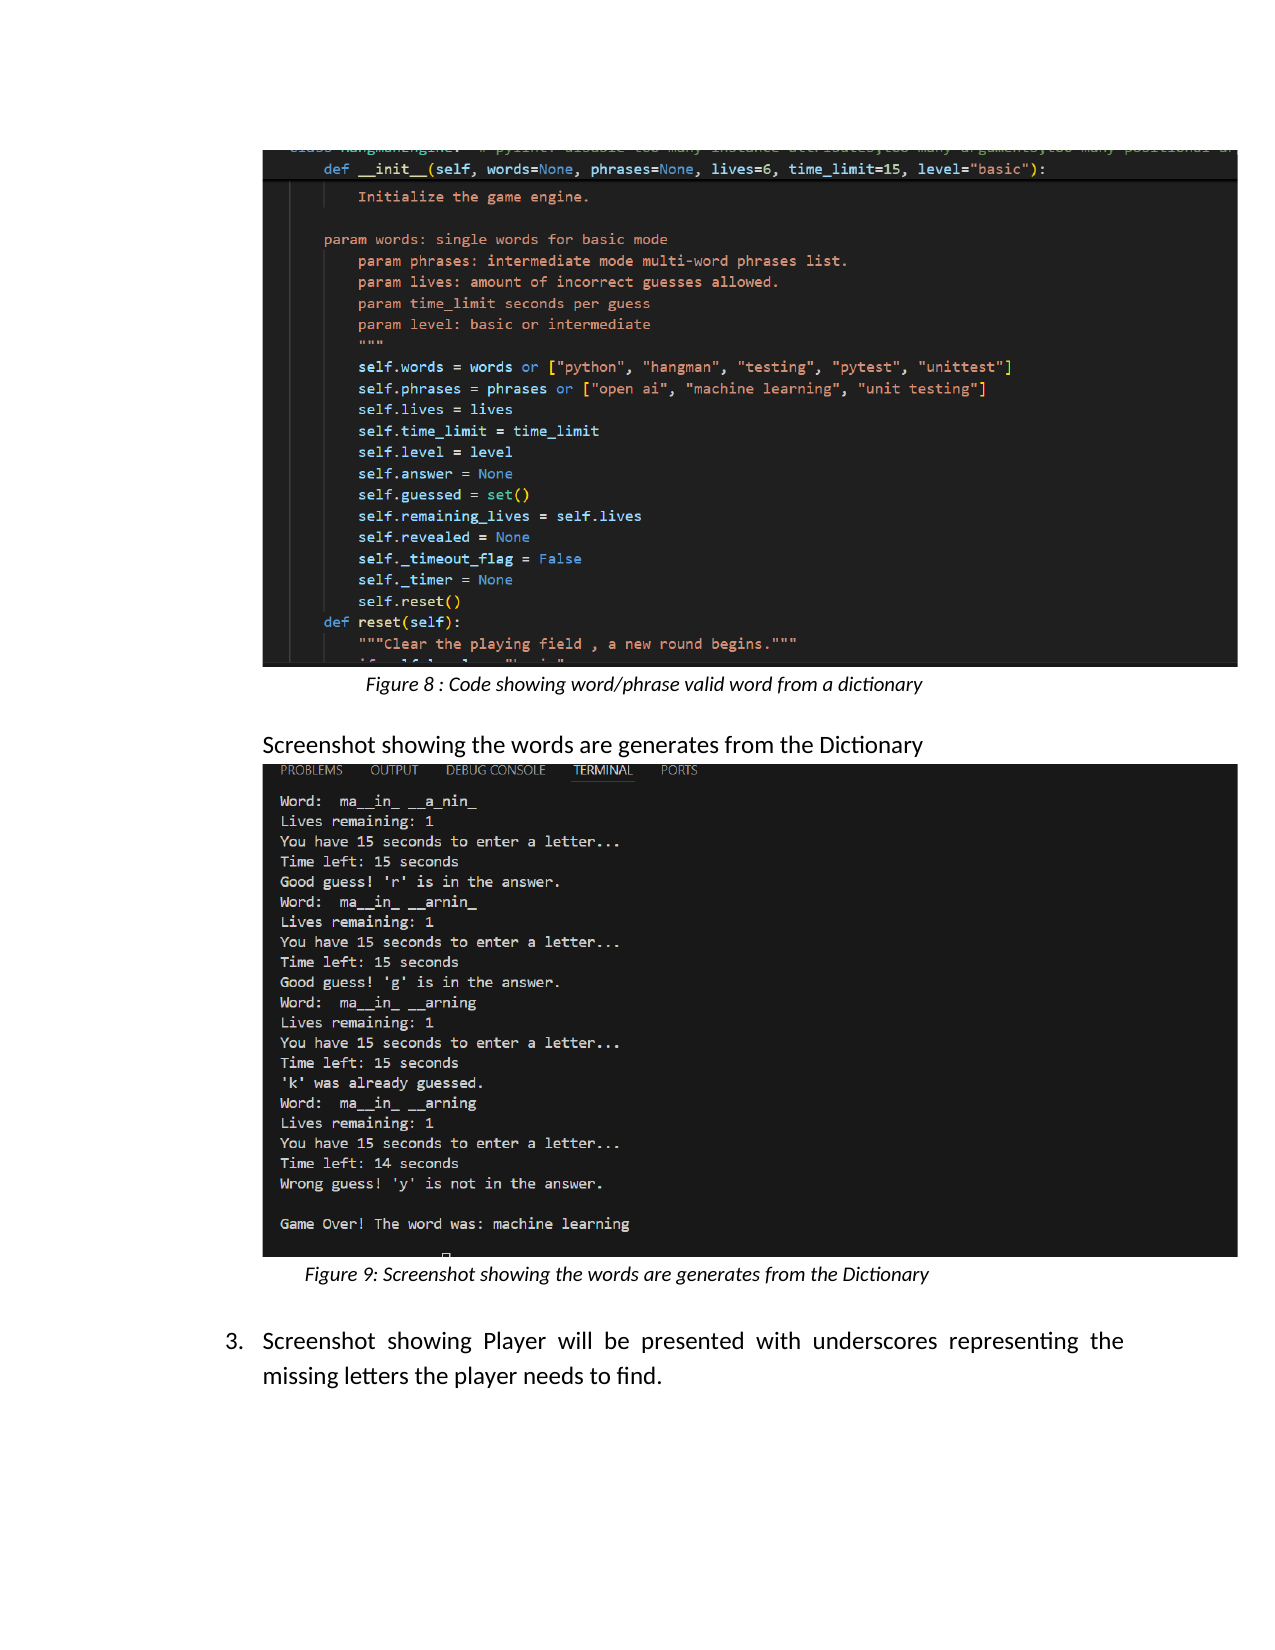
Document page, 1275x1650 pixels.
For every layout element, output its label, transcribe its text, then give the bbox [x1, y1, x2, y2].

picture [262, 764, 1238, 1257]
list Figure 8 : Code showing word/phrase valid word from a dictionary [262, 671, 1125, 696]
list Screenshot showing Player will be presented with underscores representing the missing letters the player needs to find. [225, 1325, 1125, 1391]
list Figure 9: Screenshot showing the words are generates from the Dictionary [262, 1261, 1125, 1286]
list Screenshot showing the words are generates from the Dictionary [262, 729, 1125, 760]
picture [262, 150, 1238, 667]
